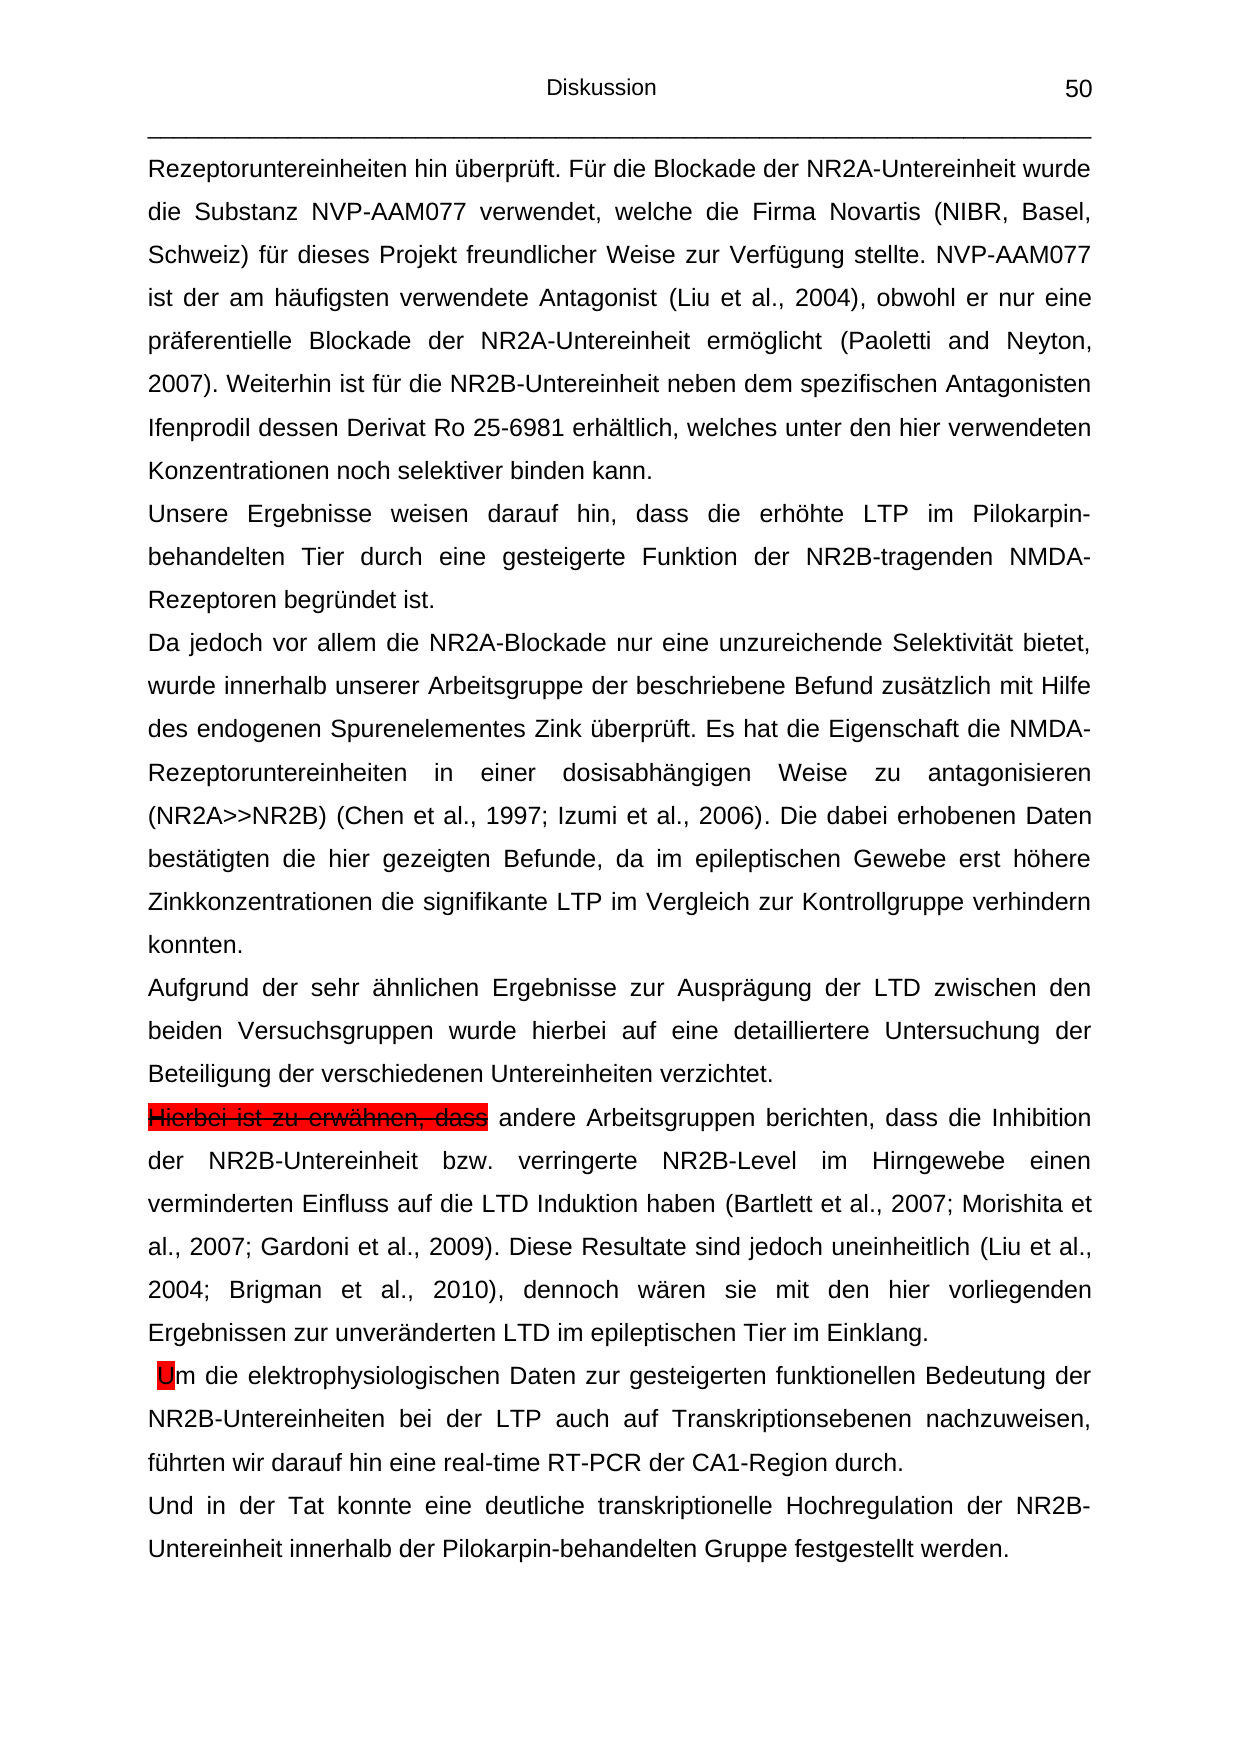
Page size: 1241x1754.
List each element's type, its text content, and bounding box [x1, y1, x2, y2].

text Da jedoch vor allem die NR2A-Blockade nur eine unzureichende Selektivität bietet, wurde innerhalb unserer Arbeitsgruppe der beschriebene Befund zusätzlich mit Hilfe des endogenen Spurenelementes Zink überprüft. Es hat die Eigenschaft die NMDA-Rezeptoruntereinheiten in einer dosisabhängigen Weise zu antagonisieren (NR2A>>NR2B) (Chen et al., 1997; Izumi et al., 2006). Die dabei erhobenen Daten bestätigten die hier gezeigten Befunde, da im epileptischen Gewebe erst höhere Zinkkonzentrationen die signifikante LTP im Vergleich zur Kontrollgruppe verhindern konnten. [148, 628, 1093, 959]
text Aufgrund der sehr ähnlichen Ergebnisse zur Ausprägung der LTD zwischen den beiden Versuchsgruppen wurde hierbei auf eine detailliertere Untersuchung der Beteiligung der verschiedenen Untereinheiten verzichtet. [148, 973, 1093, 1088]
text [148, 154, 1093, 484]
text Hierbei ist zu erwähnen, dass andere Arbeitsgruppen berichten, dass die Inhibition der NR2B-Untereinheit bzw. verringerte NR2B-Level im Hirngewebe einen verminderten Einfluss auf die LTD Induktion haben (Bartlett et al., 2007; Morishita et al., 2007; Gardoni et al., 2009). Diese Resultate sind jedoch uneinheitlich (Liu et al., 2004; Brigman et al., 2010), dennoch wären sie mit den hier vorliegenden Ergebnissen zur unveränderten LTD im epileptischen Tier im Einklang. [148, 1103, 1093, 1347]
text Und in der Tat konnte eine deutliche transkriptionelle Hochregulation der NR2B-Untereinheit innerhalb der Pilokarpin-behandelten Gruppe festgestellt werden. [148, 1491, 1093, 1563]
text Unsere Ergebnisse weisen darauf hin, dass die erhöhte LTP im Pilokarpin-behandelten Tier durch eine gesteigerte Funktion der NR2B-tragenden NMDA-Rezeptoren begründet ist. [148, 499, 1093, 614]
text Um die elektrophysiologischen Daten zur gesteigerten funktionellen Bedeutung der NR2B-Untereinheiten bei der LTP auch auf Transkriptionsebenen nachzuweisen, führten wir darauf hin eine real-time RT-PCR der CA1-Region durch. [148, 1361, 1093, 1476]
